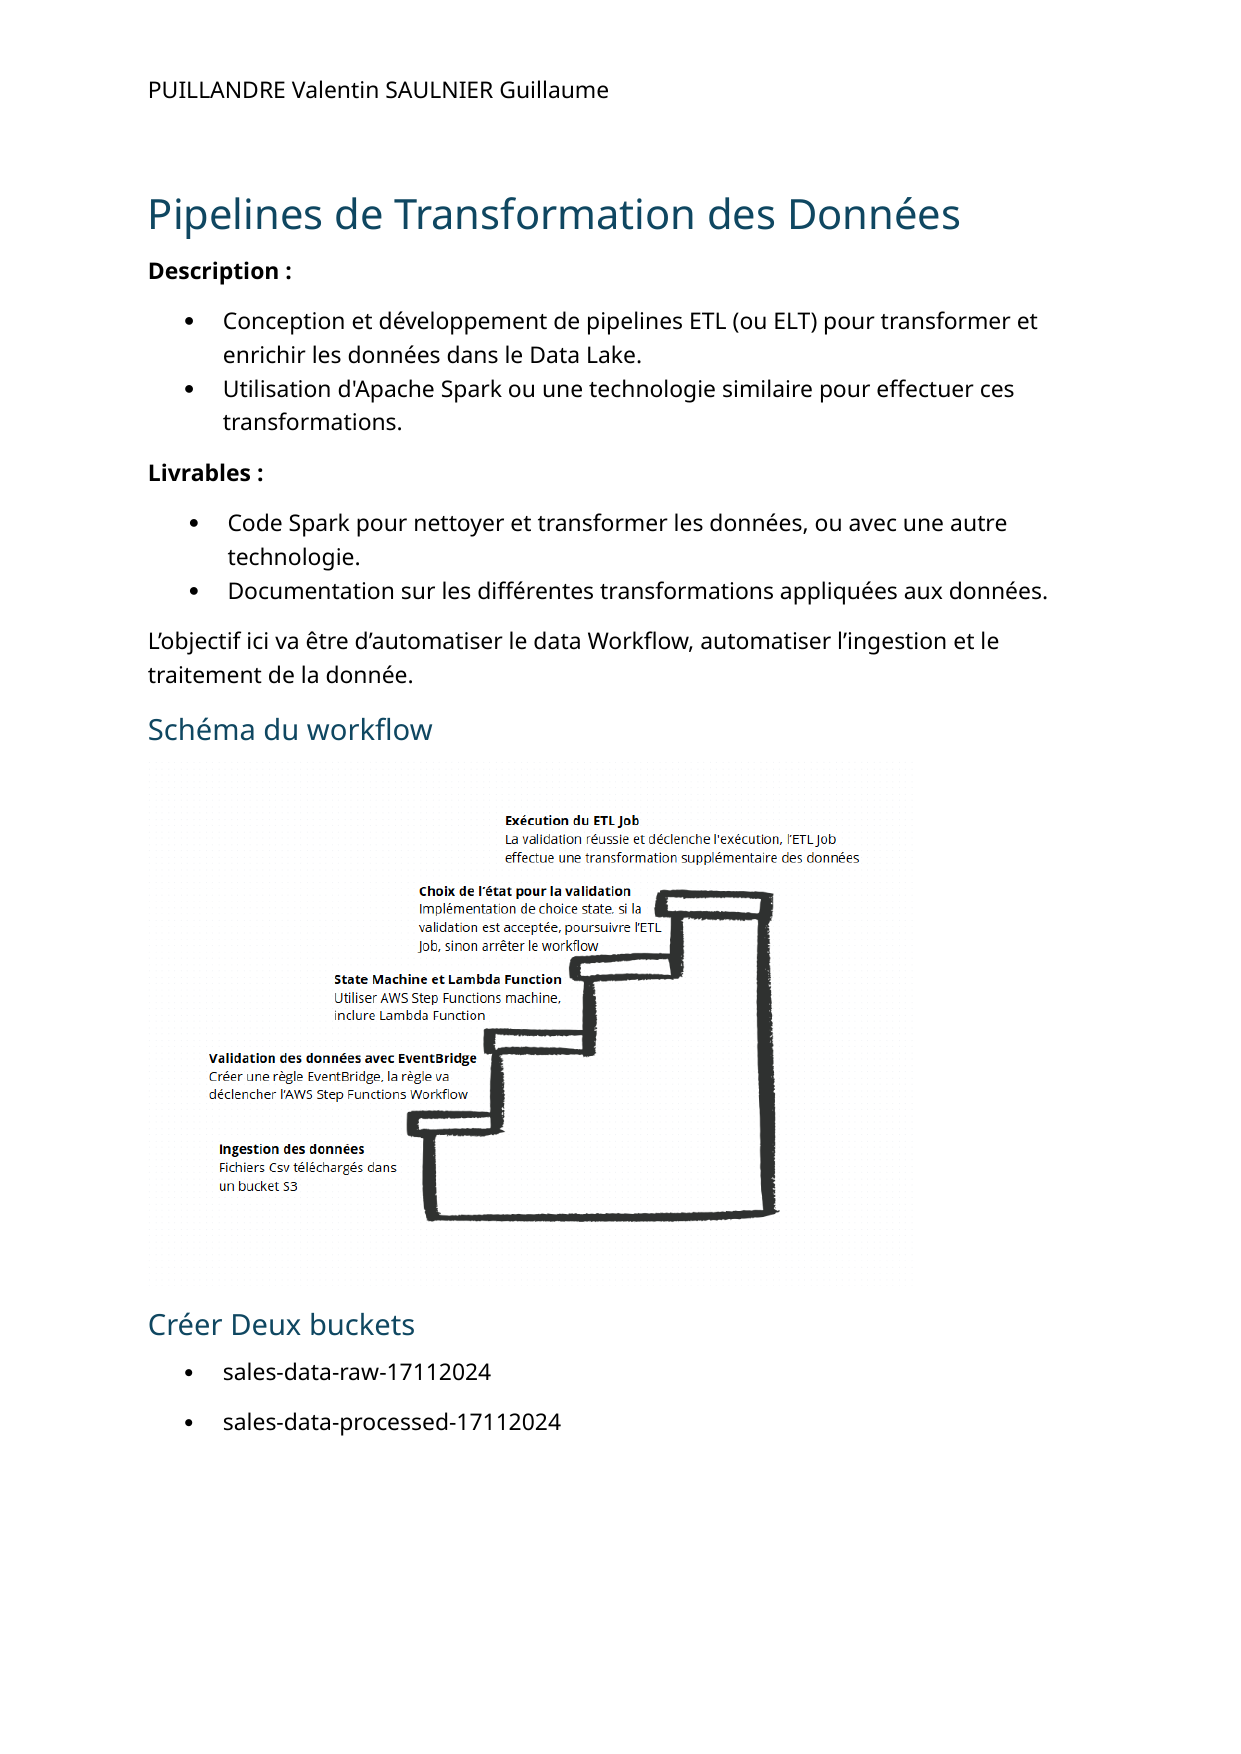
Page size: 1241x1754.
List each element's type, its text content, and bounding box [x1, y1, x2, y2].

list Documentation sur les différentes transformations appliquées aux données. [190, 575, 1093, 606]
subtitle Pipelines de Transformation des Données [148, 185, 1093, 242]
list Code Spark pour nettoyer et transformer les données, ou avec une autre technologie. [190, 507, 1093, 572]
subtitle Schéma du workflow [148, 709, 1093, 749]
text Description : [148, 255, 1093, 286]
list Conception et développement de pipelines ETL (ou ELT) pour transformer et enrichir les données dans le Data Lake. [185, 305, 1093, 370]
list Utilisation d'Apache Spark ou une technologie similaire pour effectuer ces transformations. [185, 373, 1093, 438]
list sales-data-processed-17112024 [185, 1406, 1093, 1437]
subtitle Créer Deux buckets [148, 1304, 1093, 1344]
text Livrables : [148, 457, 1093, 488]
list sales-data-raw-17112024 [185, 1356, 1093, 1387]
picture [147, 760, 914, 1286]
text L’objectif ici va être d’automatiser le data Workflow, automatiser l’ingestion et le traitement de la donnée. [148, 625, 1093, 690]
